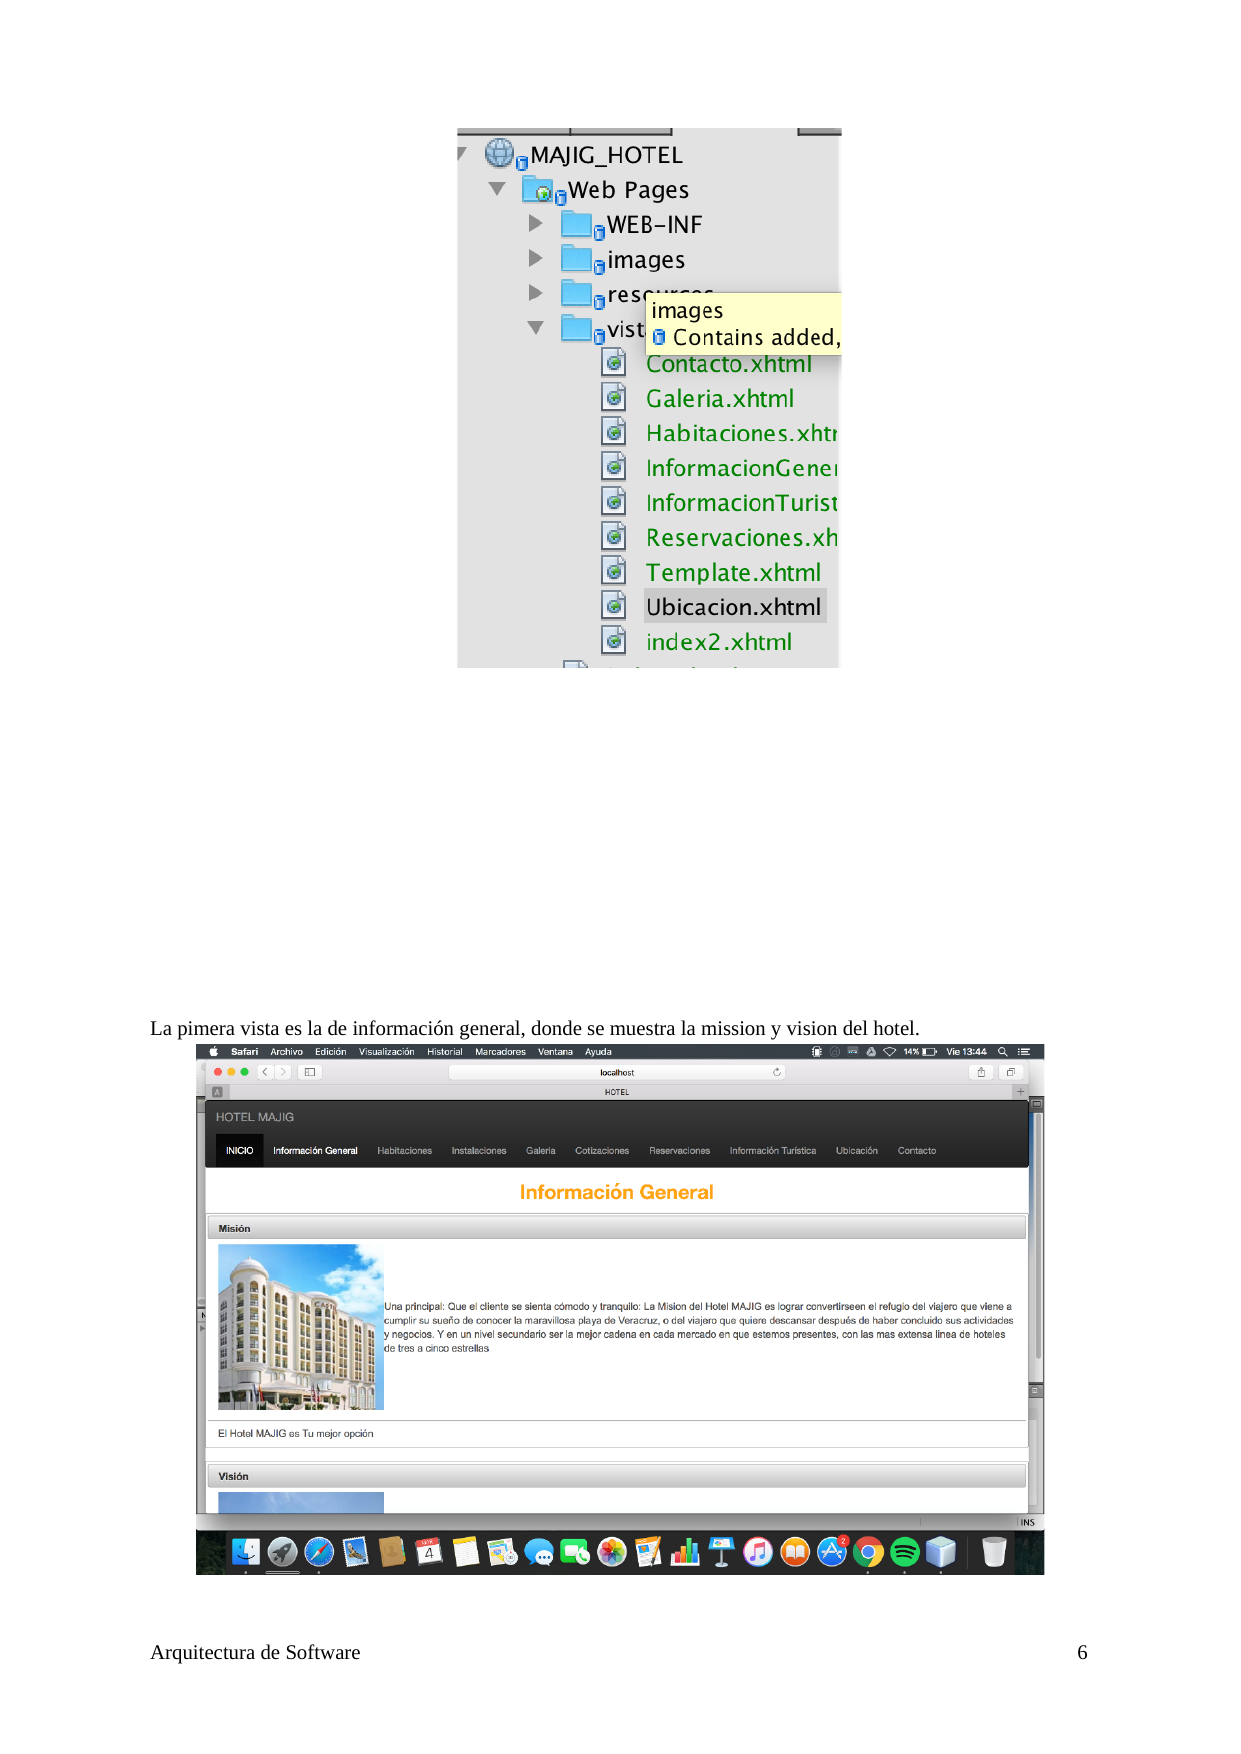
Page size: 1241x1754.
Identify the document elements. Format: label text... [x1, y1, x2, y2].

text La pimera vista es la de información general, donde se muestra la mission y vision del hotel. [150, 1016, 1090, 1040]
picture [457, 128, 842, 668]
picture [196, 1044, 1045, 1575]
